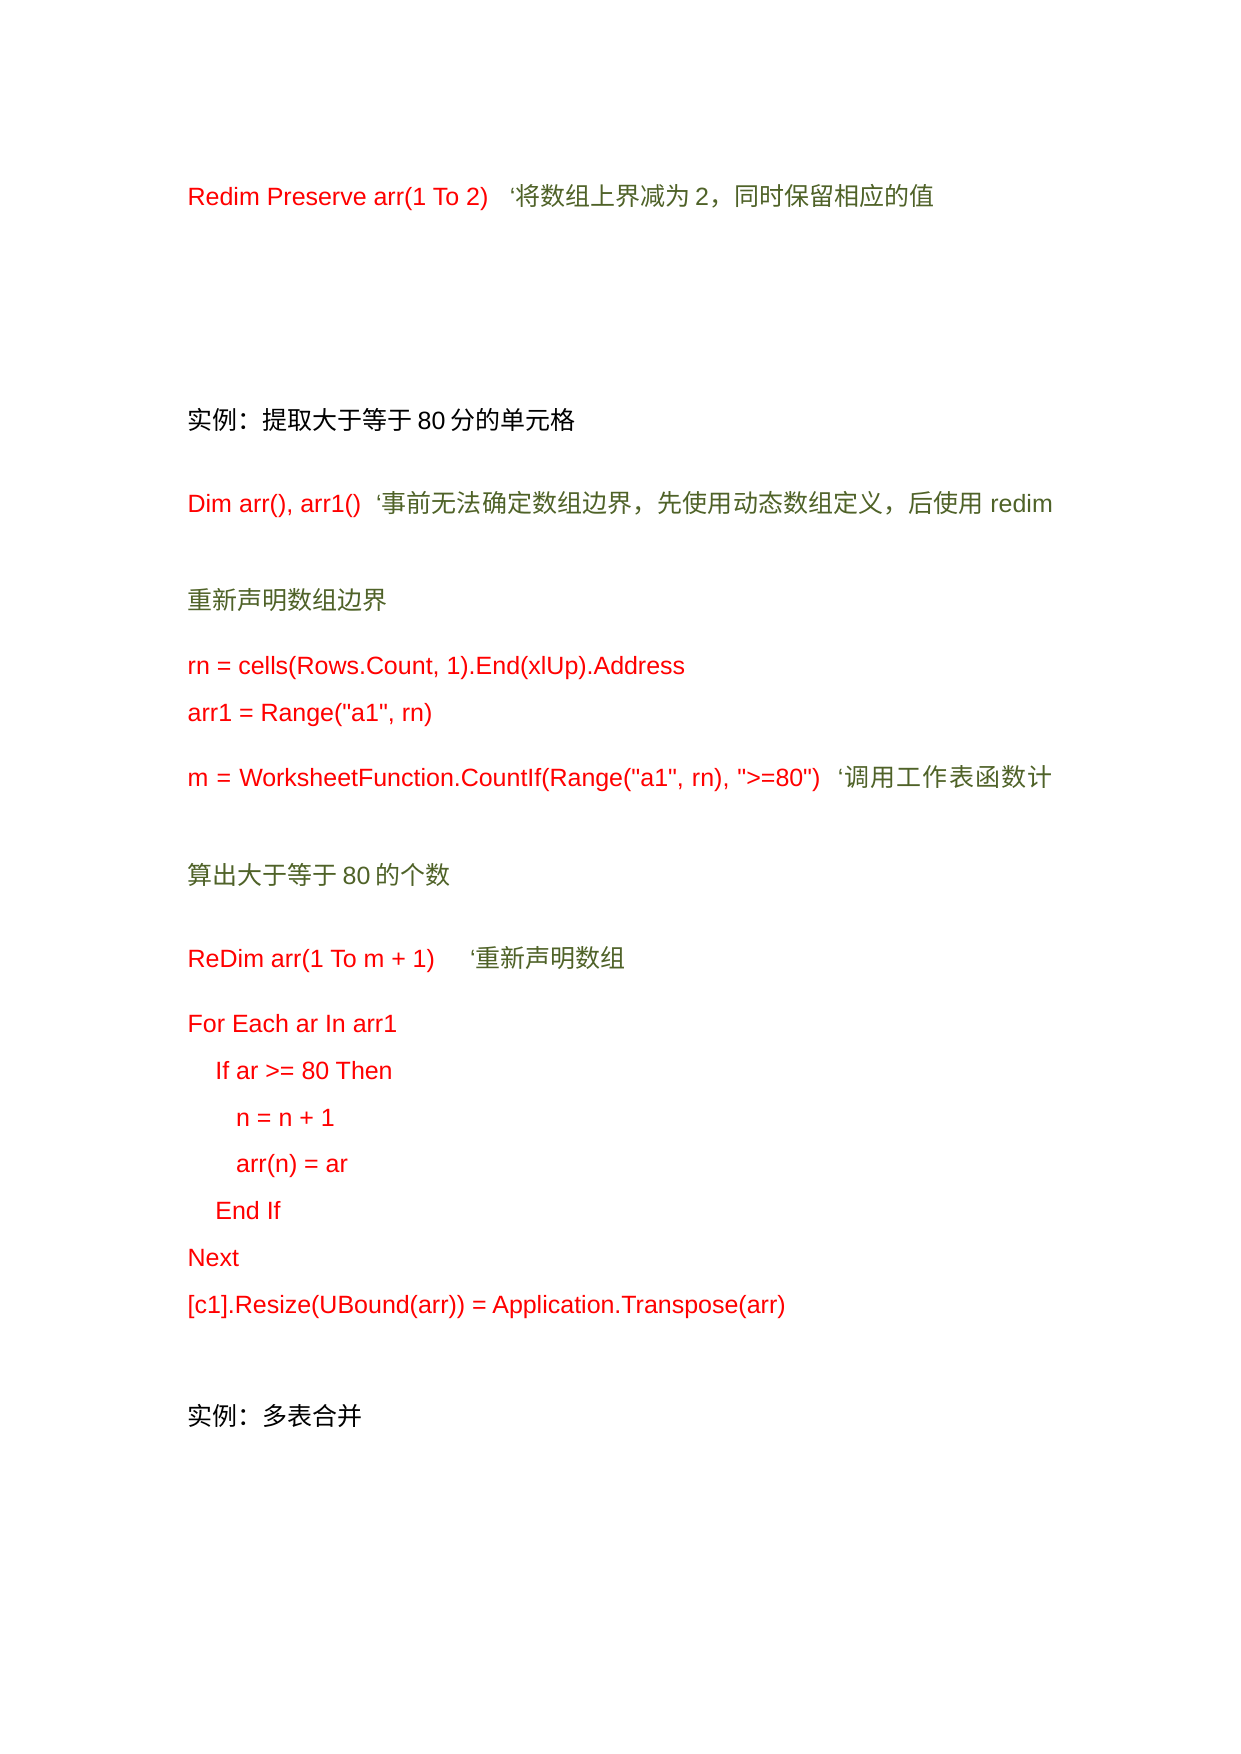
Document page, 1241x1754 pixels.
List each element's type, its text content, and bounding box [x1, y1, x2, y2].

text 实例：提取大于等于80分的单元格 [187, 386, 1053, 451]
text arr(n) = ar [187, 1148, 1053, 1180]
text n = n + 1 [187, 1101, 1053, 1133]
text End If [187, 1194, 1053, 1227]
text rn = cells(Rows.Count, 1).End(xlUp).Address [187, 649, 1053, 682]
text Dim arr(), arr1() ‘事前无法确定数组边界，先使用动态数组定义，后使用redim重新声明数组边界 [187, 469, 1053, 631]
text m = WorksheetFunction.CountIf(Range("a1", rn), ">=80") ‘调用工作表函数计算出大于等于80的个数 [187, 743, 1053, 906]
text [c1].Resize(UBound(arr)) = Application.Transpose(arr) [187, 1288, 1053, 1321]
text arr1 = Range("a1", rn) [187, 696, 1053, 729]
text ReDim arr(1 To m + 1) ‘重新声明数组 [187, 924, 1053, 989]
text Next [187, 1241, 1053, 1274]
text Redim Preserve arr(1 To 2) ‘将数组上界减为2，同时保留相应的值 [187, 162, 1053, 227]
text For Each ar In arr1 [187, 1007, 1053, 1039]
text 实例：多表合并 [187, 1382, 1053, 1447]
text If ar >= 80 Then [187, 1054, 1053, 1086]
